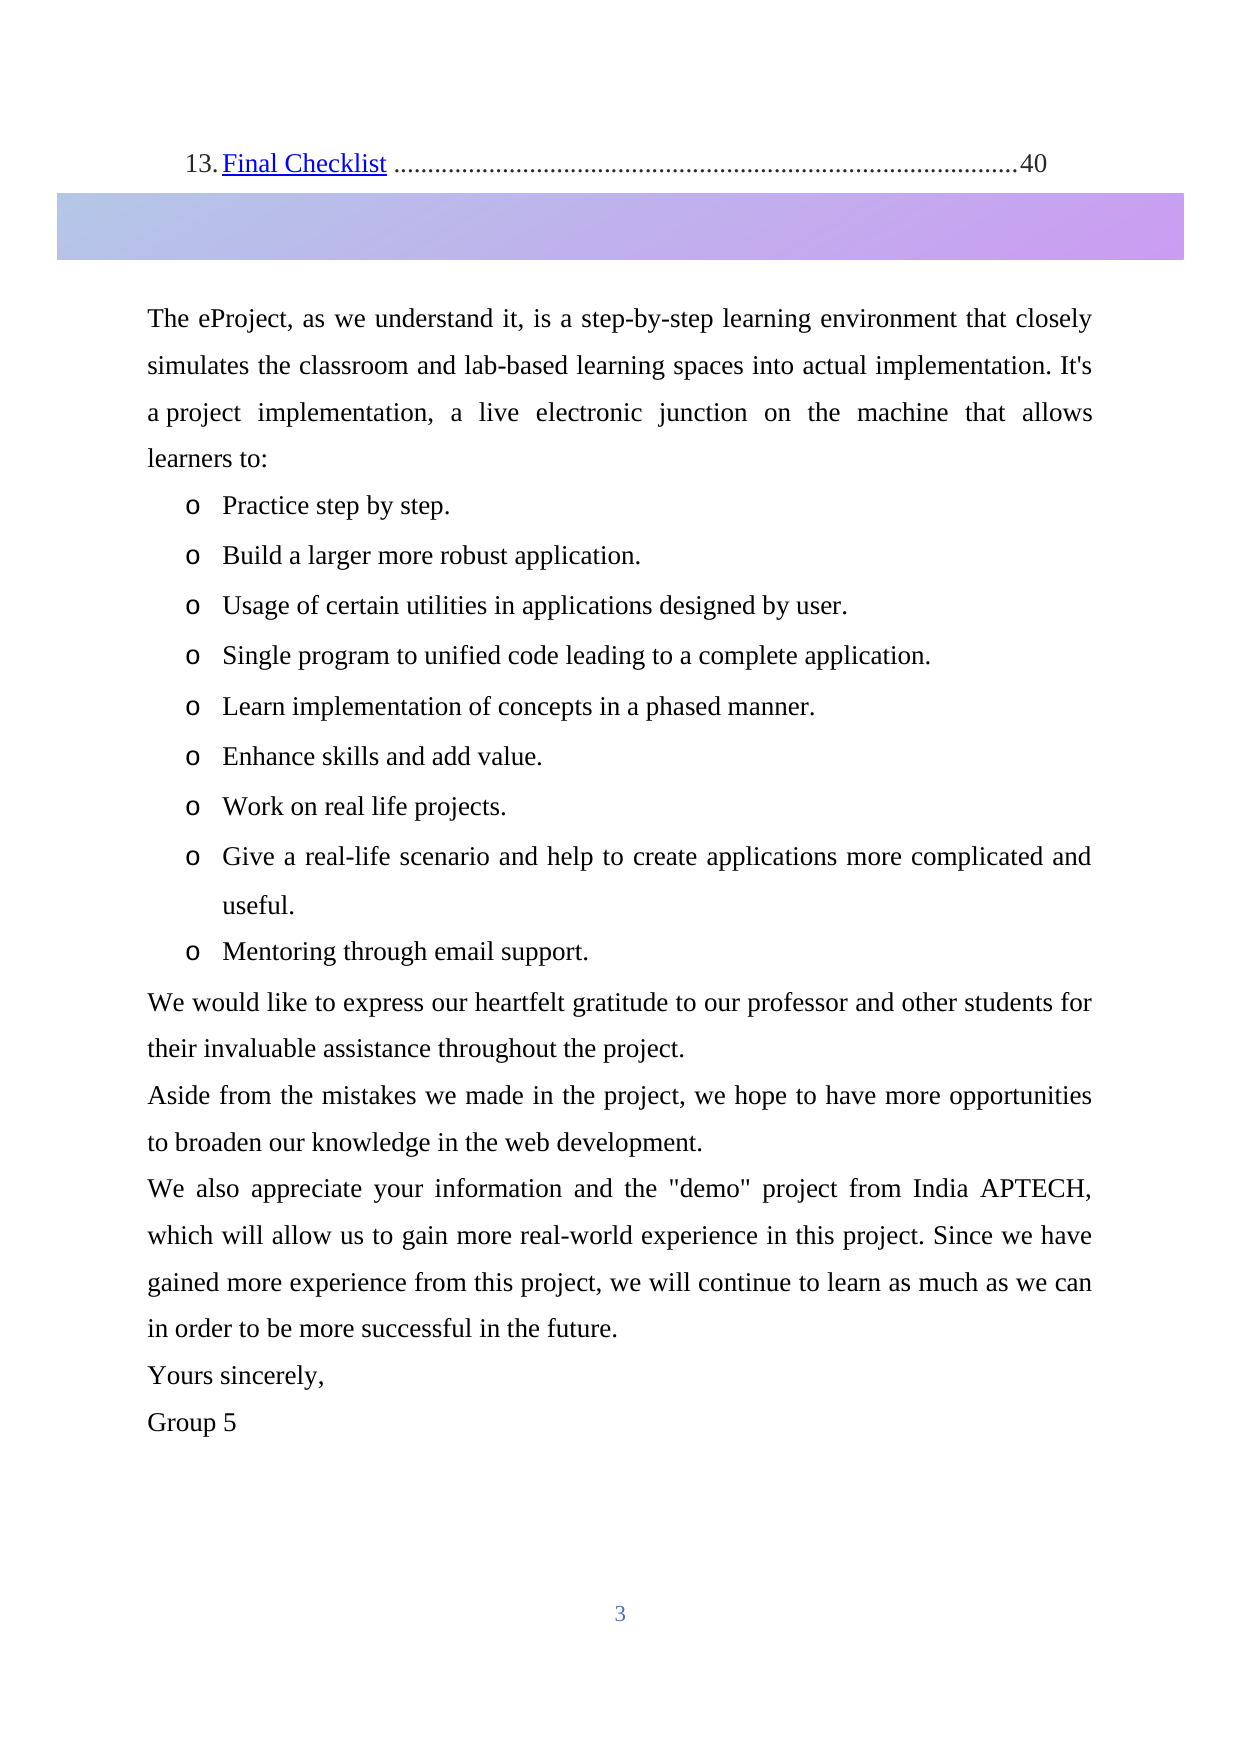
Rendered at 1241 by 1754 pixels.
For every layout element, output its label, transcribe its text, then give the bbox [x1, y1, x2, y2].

list Final Checklist 40 [184, 147, 1093, 178]
list Learn implementation of concepts in a phased manner. [184, 689, 1093, 723]
list Work on real life projects. [184, 790, 1093, 823]
list Give a real-life scenario and help to create applications more complicated and useful. [184, 840, 1093, 920]
list Build a larger more robust application. [184, 539, 1093, 573]
text We also appreciate your information and the "demo" project from India APTECH, which will allow us to gain more real-world experience in this project. Since we have gained more experience from this project, we will continue to learn as much as we can in order to be more successful in the future. [147, 1172, 1093, 1343]
list Practice step by step. [184, 489, 1093, 523]
text Yours sincerely, [147, 1359, 1093, 1390]
text Group 5 [147, 1406, 1093, 1437]
list Single program to unified code leading to a complete application. [184, 639, 1093, 673]
list Mentoring through email support. [184, 936, 1093, 969]
list Usage of certain utilities in applications designed by user. [184, 589, 1093, 623]
text Aside from the mistakes we made in the project, we hope to have more opportunities to broaden our knowledge in the web development. [147, 1079, 1093, 1157]
text We would like to express our heartfelt gratitude to our professor and other students for their invaluable assistance throughout the project. [147, 986, 1093, 1063]
list Enhance skills and add value. [184, 740, 1093, 773]
